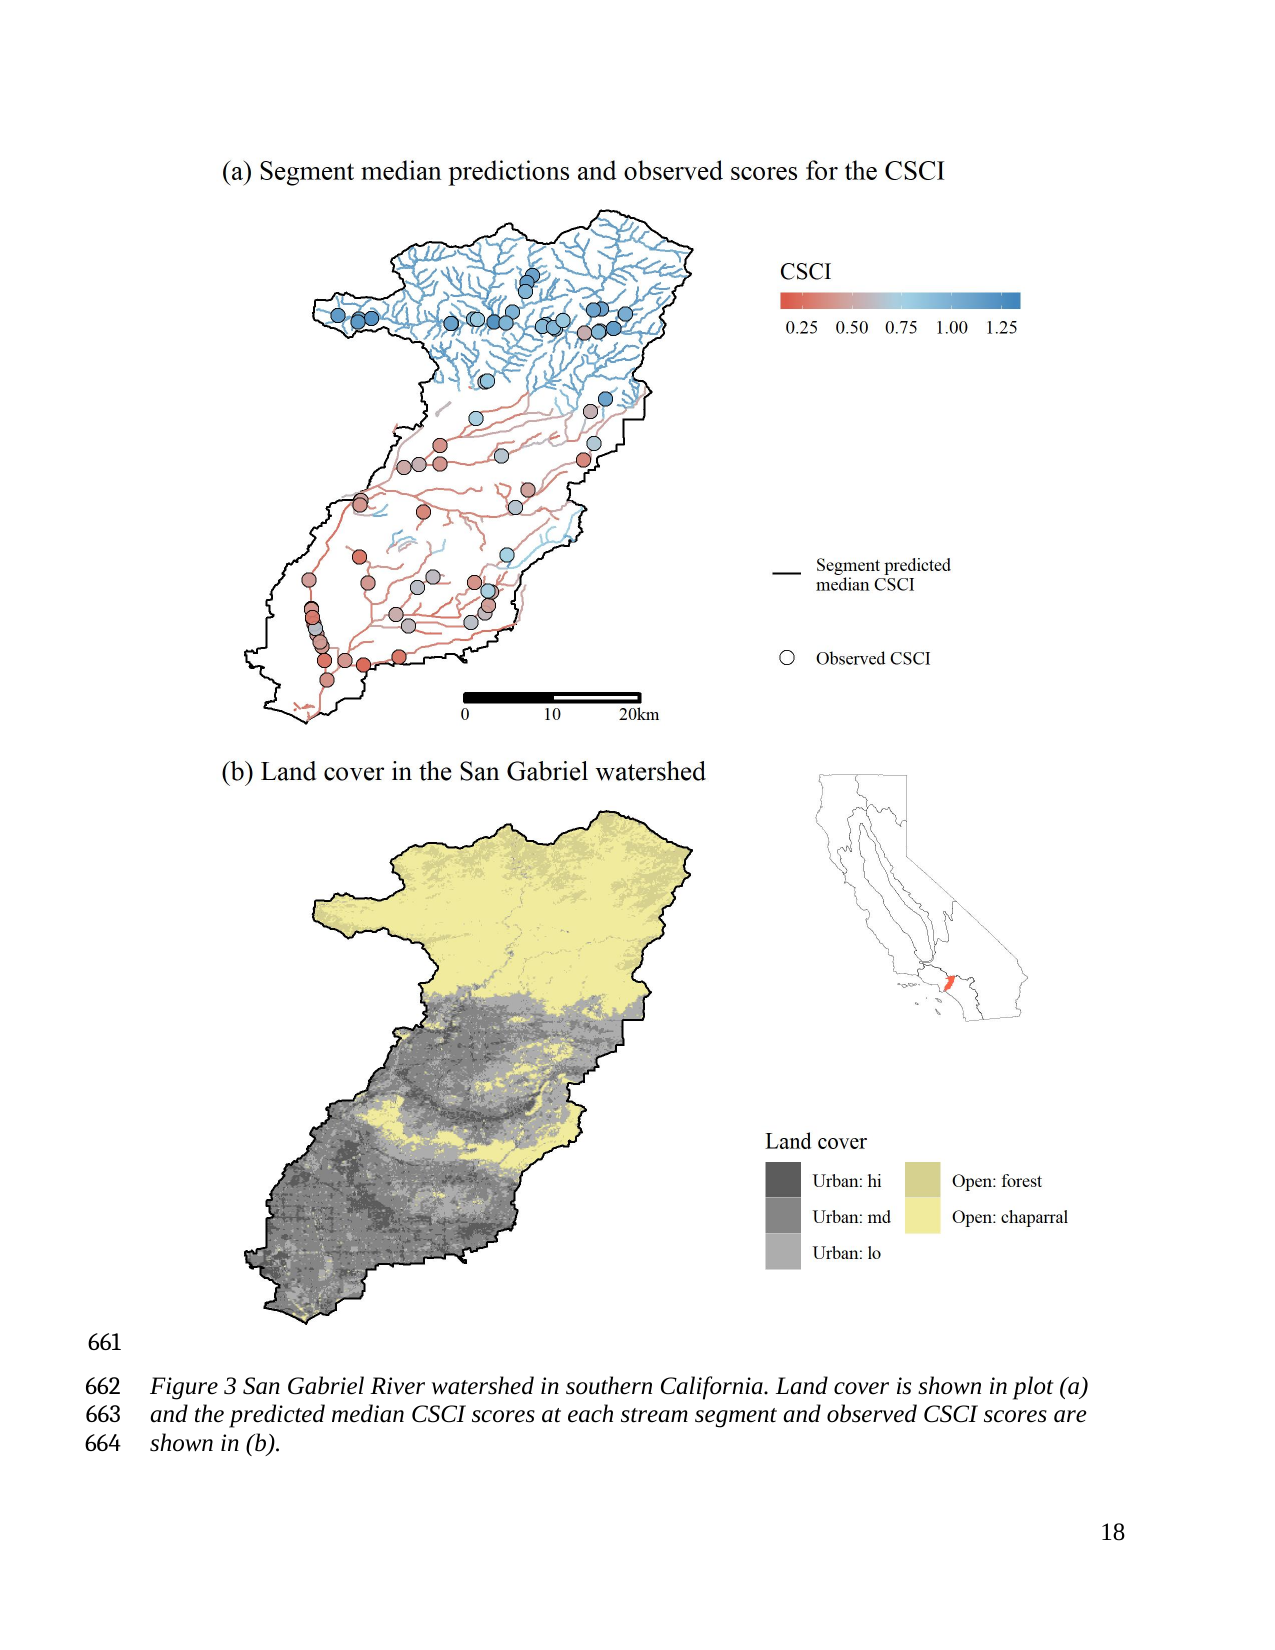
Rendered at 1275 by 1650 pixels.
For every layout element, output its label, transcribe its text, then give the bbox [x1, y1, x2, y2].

text Figure 3 San Gabriel River watershed in southern California. Land cover is shown in plot (a) and the predicted median CSCI scores at each stream segment and observed CSCI scores are shown in (b). [150, 1371, 1125, 1457]
picture [168, 150, 1069, 1350]
